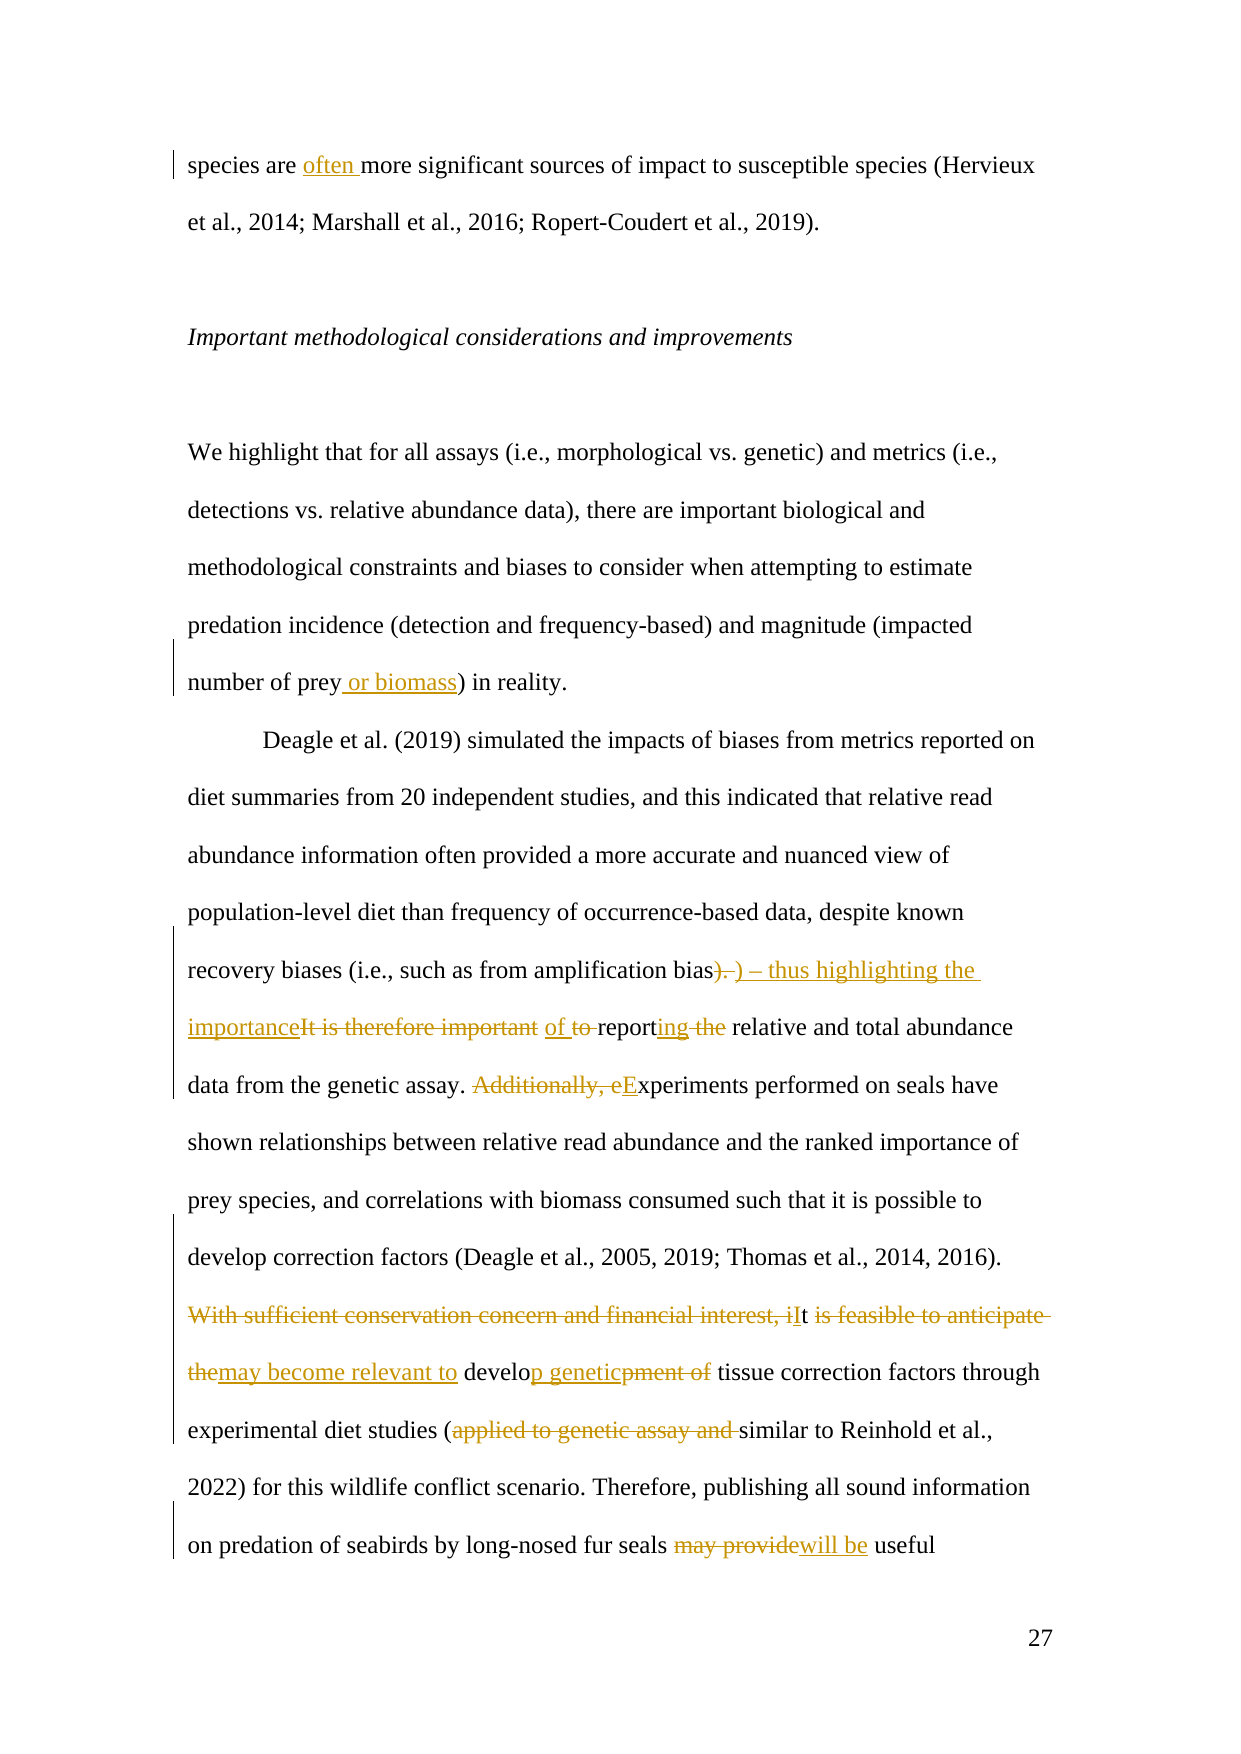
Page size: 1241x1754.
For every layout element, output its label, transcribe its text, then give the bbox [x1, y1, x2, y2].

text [187, 725, 1053, 1559]
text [187, 150, 1053, 236]
text We highlight that for all assays (i.e., morphological vs. genetic) and metrics (i.e., detections vs. relative abundance data), there are important biological and methodological constraints and biases to consider when attempting to estimate predation incidence (detection and frequency-based) and magnitude (impacted number of prey) in reality. [187, 437, 1053, 696]
subtitle Important methodological considerations and improvements [187, 322, 1053, 351]
